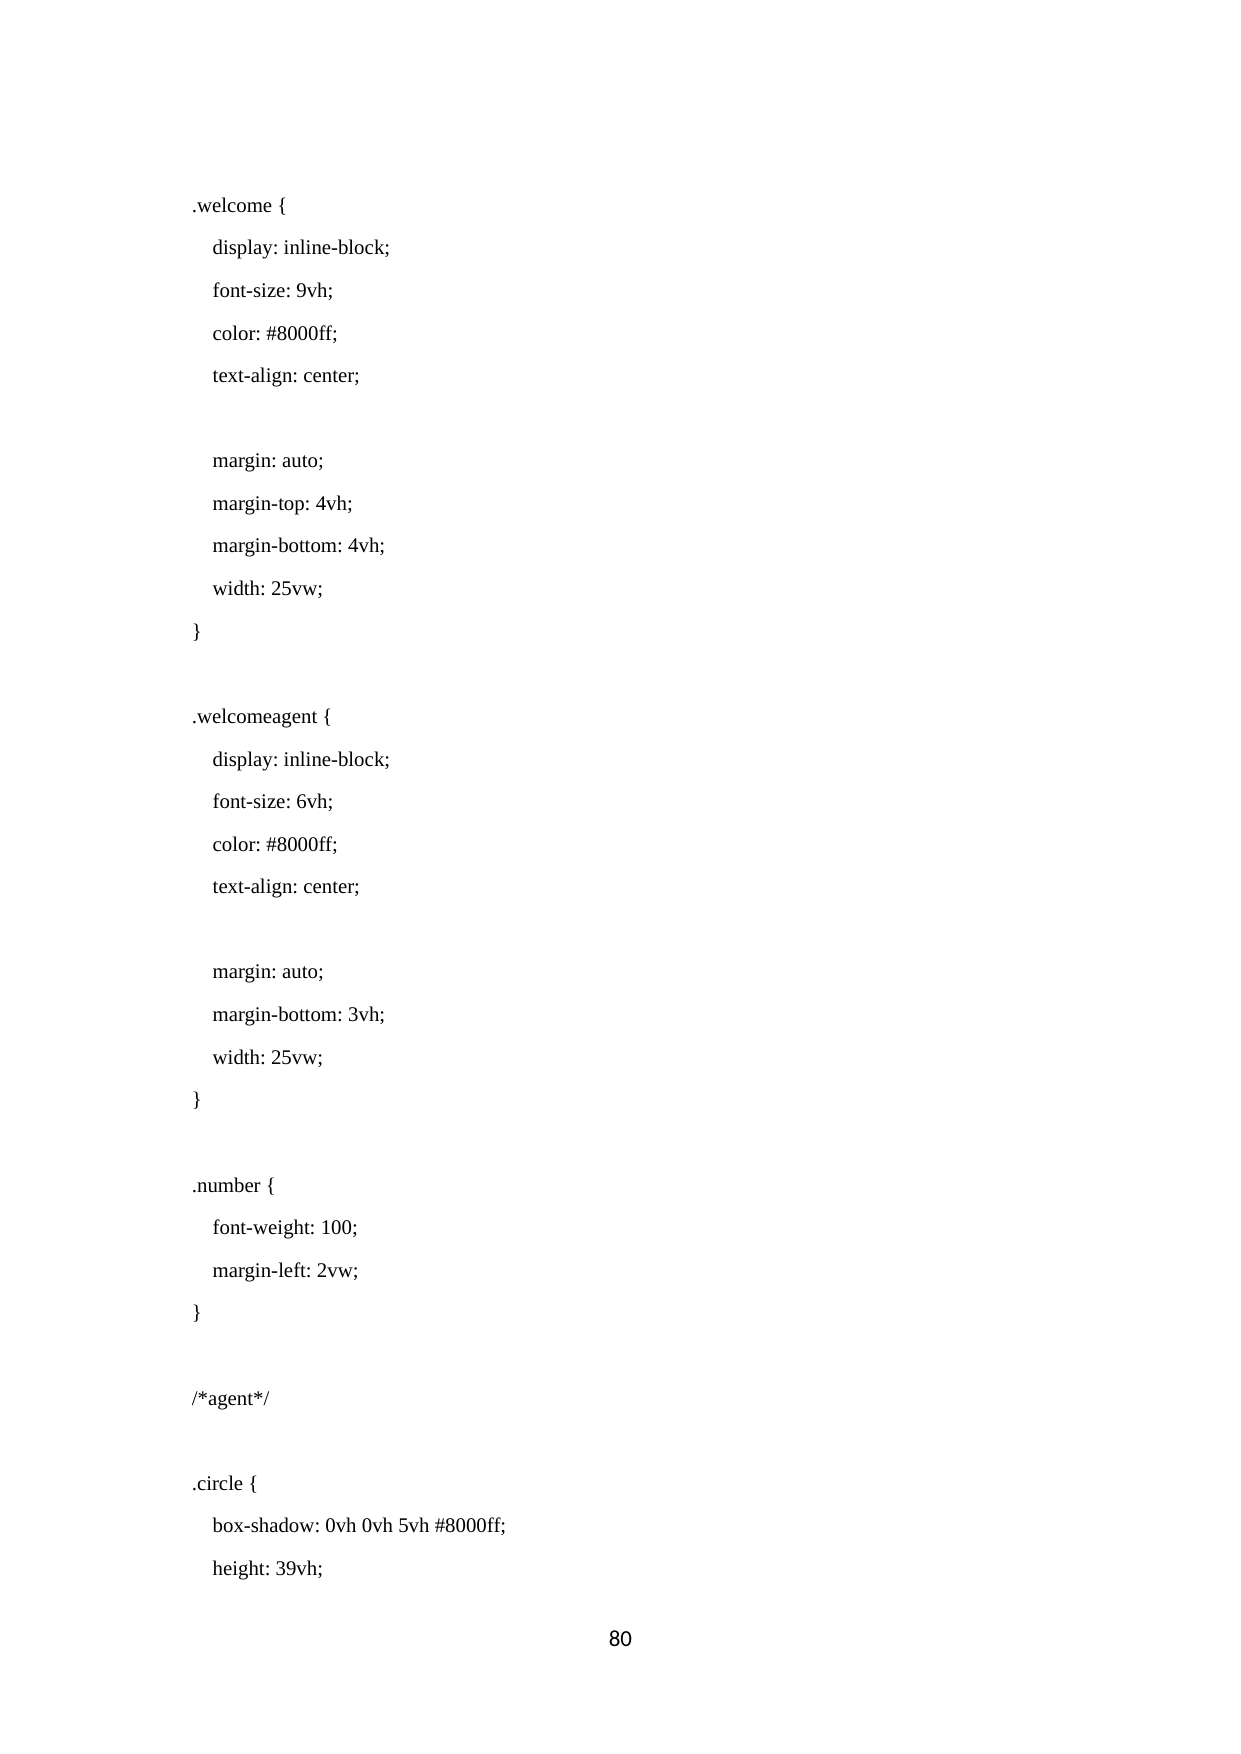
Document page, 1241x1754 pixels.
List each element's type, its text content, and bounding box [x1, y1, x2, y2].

text } [150, 619, 1090, 643]
text margin: auto; [150, 448, 1090, 472]
text width: 25vw; [150, 576, 1090, 600]
text margin: auto; [150, 959, 1090, 983]
text } [150, 1087, 1090, 1111]
text } [150, 1300, 1090, 1324]
text margin-top: 4vh; [150, 491, 1090, 515]
text .welcomeagent { [150, 704, 1090, 728]
text margin-bottom: 3vh; [150, 1002, 1090, 1026]
text display: inline-block; [150, 746, 1090, 771]
text margin-bottom: 4vh; [150, 533, 1090, 557]
text .welcome { [150, 193, 1090, 217]
text .circle { [150, 1471, 1090, 1495]
text text-align: center; [150, 874, 1090, 898]
text font-size: 6vh; [150, 789, 1090, 813]
text font-size: 9vh; [150, 278, 1090, 302]
text height: 39vh; [150, 1556, 1090, 1580]
text font-weight: 100; [150, 1215, 1090, 1239]
text box-shadow: 0vh 0vh 5vh #8000ff; [150, 1513, 1090, 1537]
text margin-left: 2vw; [150, 1258, 1090, 1282]
text .number { [150, 1172, 1090, 1197]
text display: inline-block; [150, 235, 1090, 259]
text color: #8000ff; [150, 320, 1090, 344]
text /*agent*/ [150, 1386, 1090, 1409]
text text-align: center; [150, 363, 1090, 387]
text color: #8000ff; [150, 832, 1090, 856]
text width: 25vw; [150, 1045, 1090, 1069]
